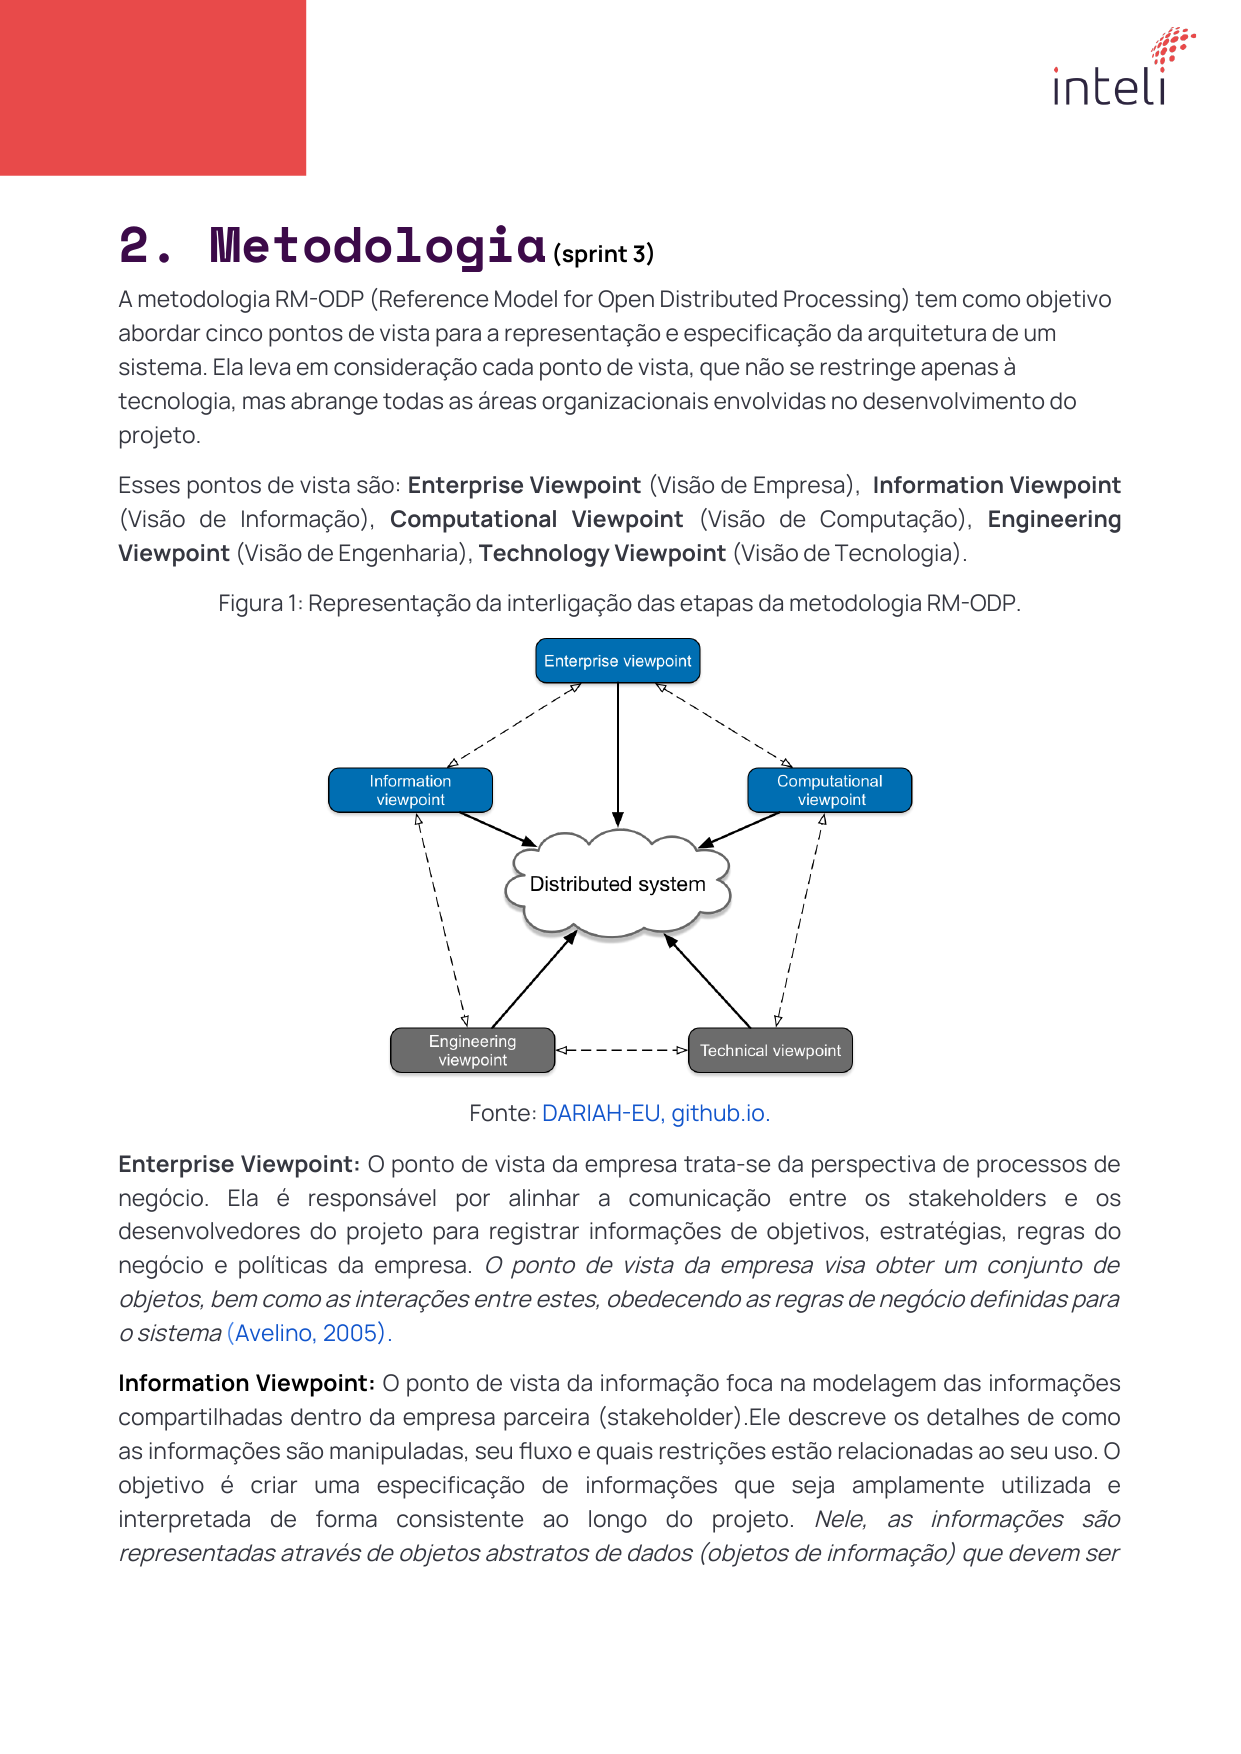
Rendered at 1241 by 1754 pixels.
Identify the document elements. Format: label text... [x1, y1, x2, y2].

text Figura 1: Representação da interligação das etapas da metodologia RM-ODP. [118, 587, 1122, 619]
picture [325, 637, 915, 1078]
text Esses pontos de vista são: Enterprise Viewpoint (Visão de Empresa), Information Viewpoint (Visão de Informação), Computational Viewpoint (Visão de Computação), Engineering Viewpoint (Visão de Engenharia), Technology Viewpoint (Visão de Tecnologia). [118, 469, 1122, 568]
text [118, 1367, 1122, 1568]
text 2. Metodologia (sprint 3) A metodologia RM-ODP (Reference Model for Open Distributed Processing) tem como objetivo abordar cinco pontos de vista para a representação e especificação da arquitetura de um sistema. Ela leva em consideração cada ponto de vista, que não se restringe apenas à tecnologia, mas abrange todas as áreas organizacionais envolvidas no desenvolvimento do projeto. [118, 124, 1122, 450]
picture [0, 0, 307, 176]
picture [1054, 27, 1197, 105]
text Enterprise Viewpoint: O ponto de vista da empresa trata-se da perspectiva de processos de negócio. Ela é responsável por alinhar a comunicação entre os stakeholders e os desenvolvedores do projeto para registrar informações de objetivos, estratégias, regras do negócio e políticas da empresa. O ponto de vista da empresa visa obter um conjunto de objetos, bem como as interações entre estes, obedecendo as regras de negócio definidas para o sistema (Avelino, 2005). [118, 1148, 1122, 1348]
text Fonte: DARIAH-EU, github.io. [118, 1097, 1122, 1128]
